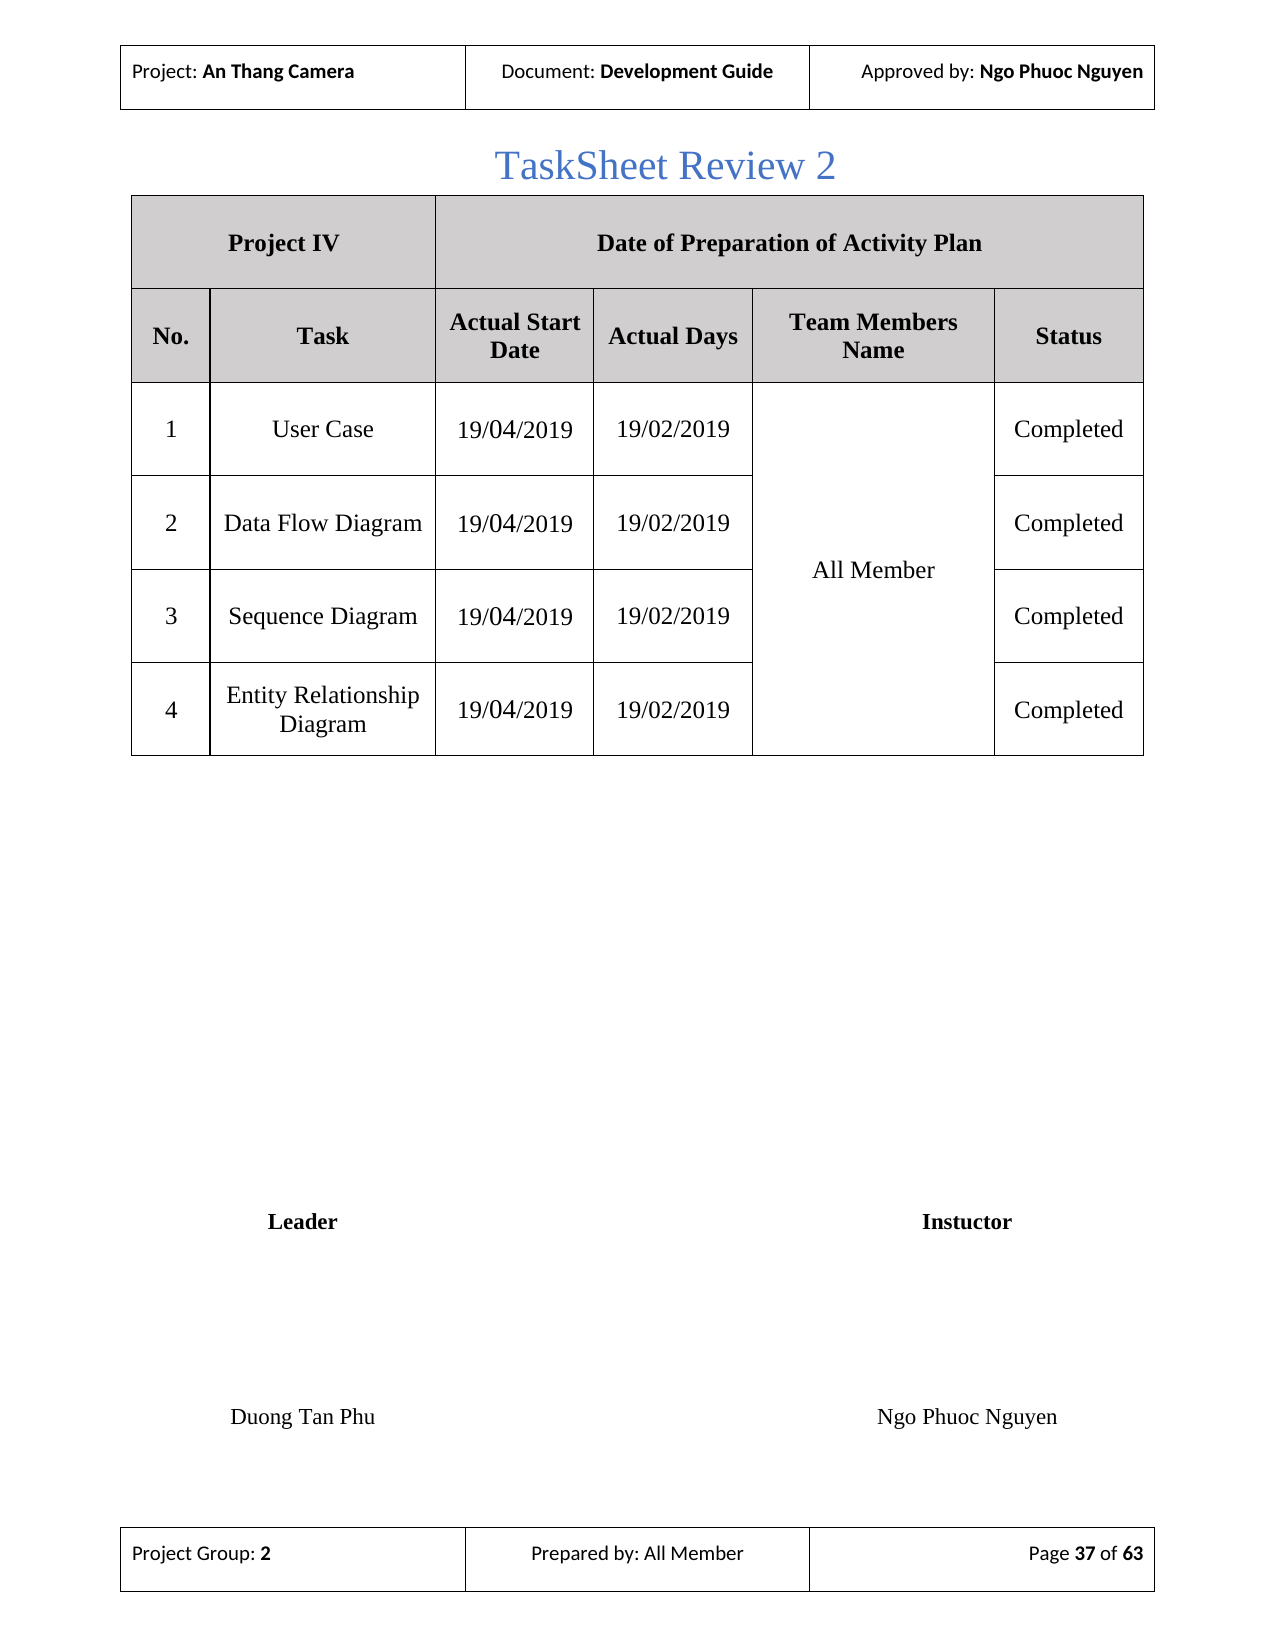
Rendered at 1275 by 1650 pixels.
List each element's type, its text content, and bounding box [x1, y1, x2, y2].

list TaskSheet Review 2 [176, 141, 1155, 188]
table_header [120, 195, 1154, 1199]
table_cell [120, 1199, 1154, 1439]
